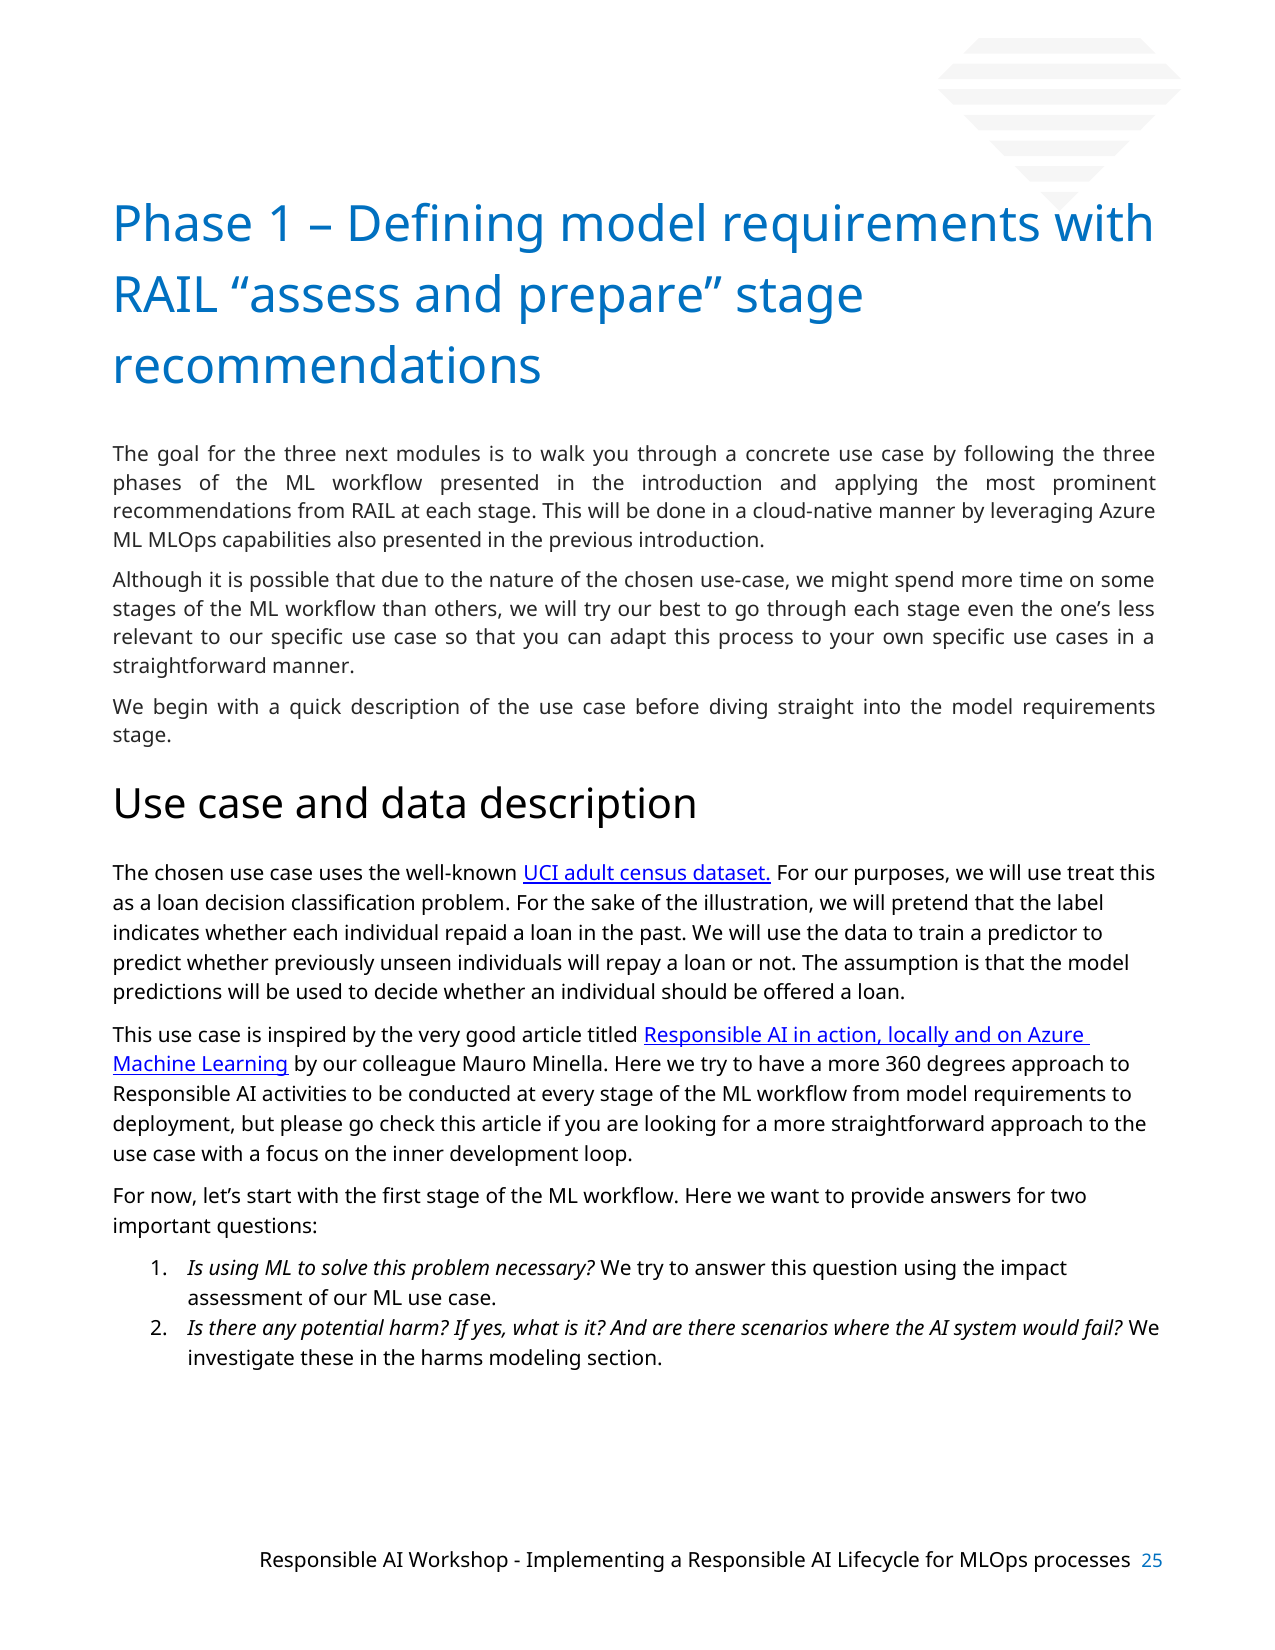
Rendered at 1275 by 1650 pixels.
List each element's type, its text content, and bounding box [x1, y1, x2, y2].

subtitle Use case and data description [112, 774, 1162, 831]
text The chosen use case uses the well-known UCI adult census dataset. For our purposes, we will use treat this as a loan decision classification problem. For the sake of the illustration, we will pretend that the label indicates whether each individual repaid a loan in the past. We will use the data to train a predictor to predict whether previously unseen individuals will repay a loan or not. The assumption is that the model predictions will be used to decide whether an individual should be offered a loan. [112, 858, 1162, 1006]
list Is there any potential harm? If yes, what is it? And are there scenarios where the AI system would fail? We investigate these in the harms modeling section. [150, 1313, 1162, 1371]
text We begin with a quick description of the use case before diving straight into the model requirements stage. [112, 692, 1157, 749]
text For now, let’s start with the first stage of the ML workflow. Here we want to provide answers for two important questions: [112, 1181, 1162, 1239]
list Is using ML to solve this problem necessary? We try to answer this question using the impact assessment of our ML use case. [150, 1253, 1162, 1312]
subtitle Phase 1 – Defining model requirements with RAIL “assess and prepare” stage recommendations [112, 187, 1162, 398]
text The goal for the three next modules is to walk you through a concrete use case by following the three phases of the ML workflow presented in the introduction and applying the most prominent recommendations from RAIL at each stage. This will be done in a cloud-native manner by leveraging Azure ML MLOps capabilities also presented in the previous introduction. [112, 439, 1157, 553]
text This use case is inspired by the very good article titled Responsible AI in action, locally and on Azure Machine Learning by our colleague Mauro Minella. Here we try to have a more 360 degrees approach to Responsible AI activities to be conducted at every stage of the ML workflow from model requirements to deployment, but please go check this article if you are looking for a more straightforward approach to the use case with a focus on the inner development loop. [112, 1020, 1162, 1167]
text Although it is possible that due to the nature of the chosen use-case, we might spend more time on some stages of the ML workflow than others, we will try our best to go through each stage even the one’s less relevant to our specific use case so that you can adapt this process to your own specific use cases in a straightforward manner. [112, 566, 1157, 679]
